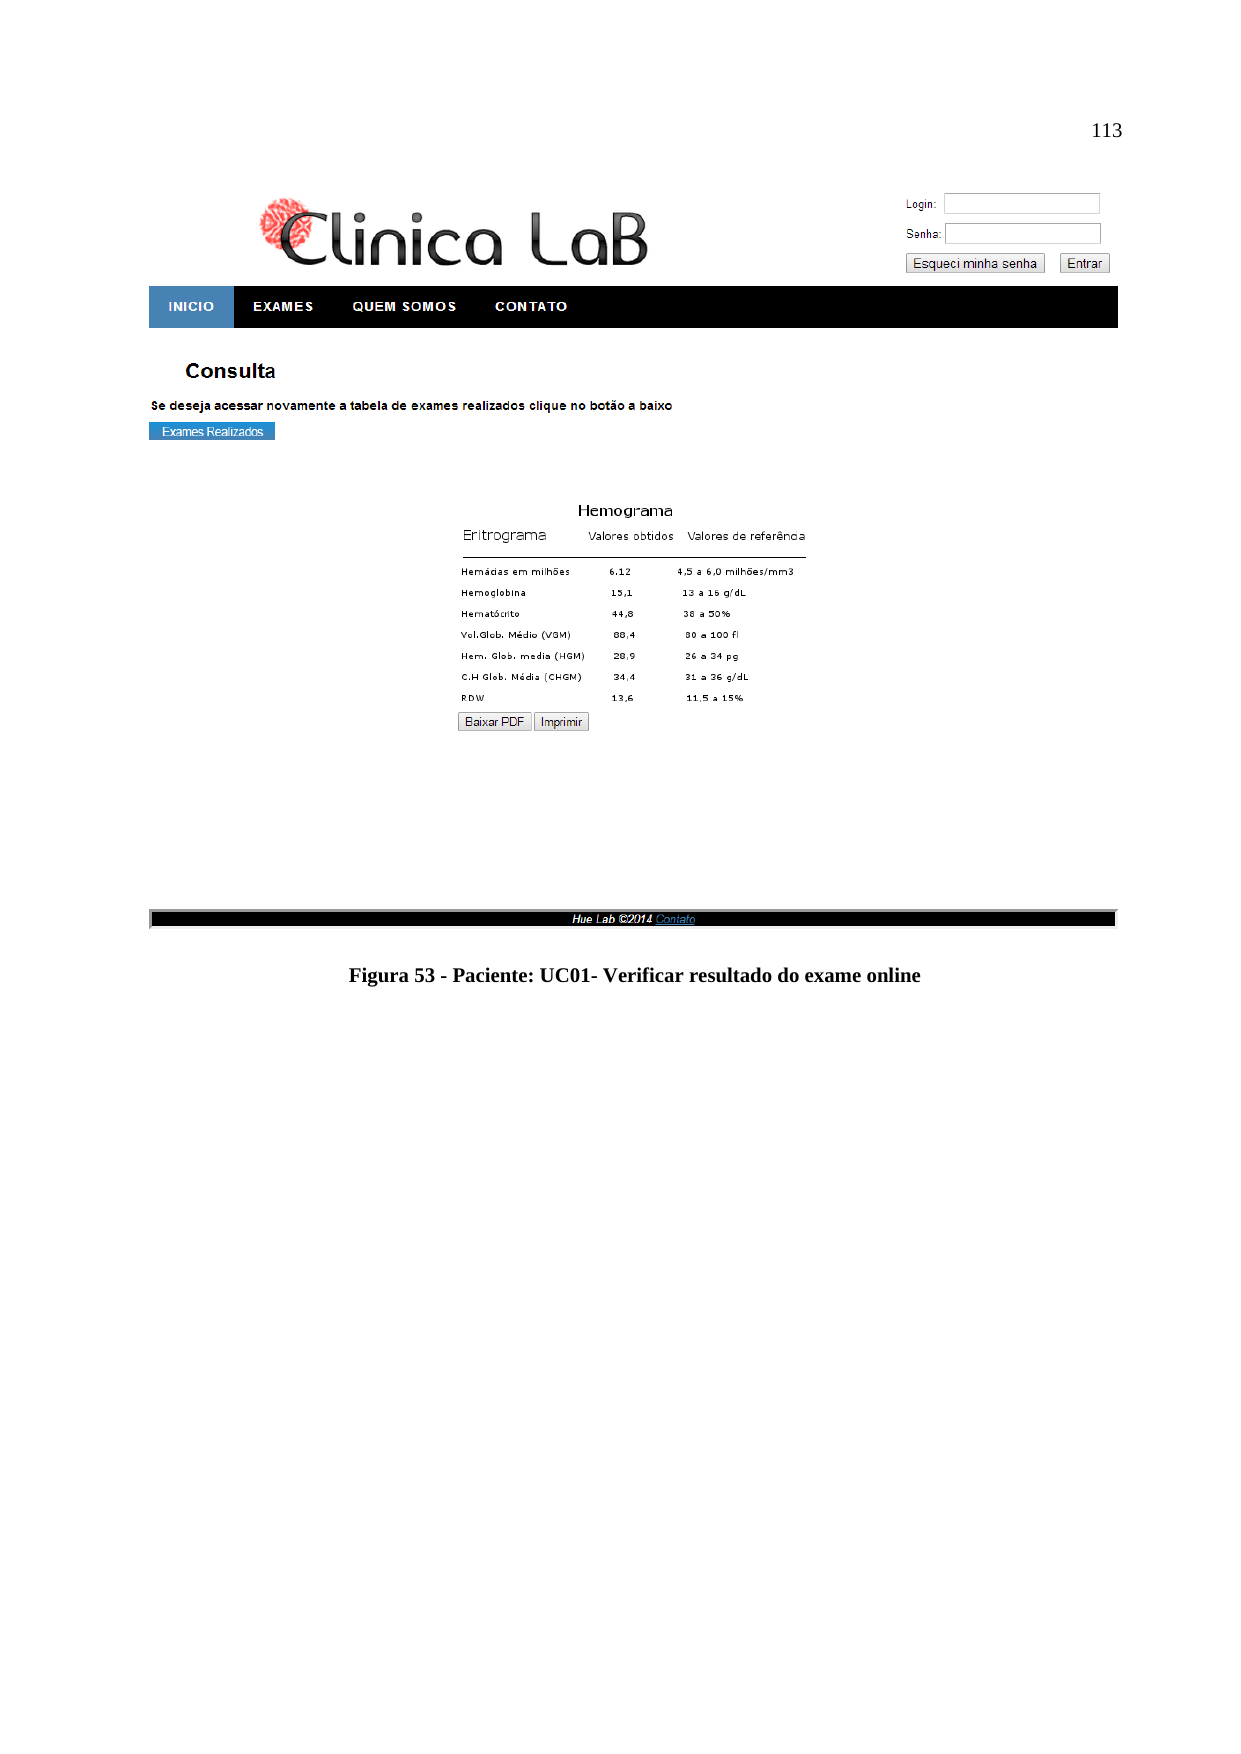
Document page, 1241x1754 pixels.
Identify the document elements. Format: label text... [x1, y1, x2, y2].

picture [147, 177, 1122, 937]
text Figura - Paciente: UC01- Verificar resultado do exame online [148, 963, 1122, 987]
